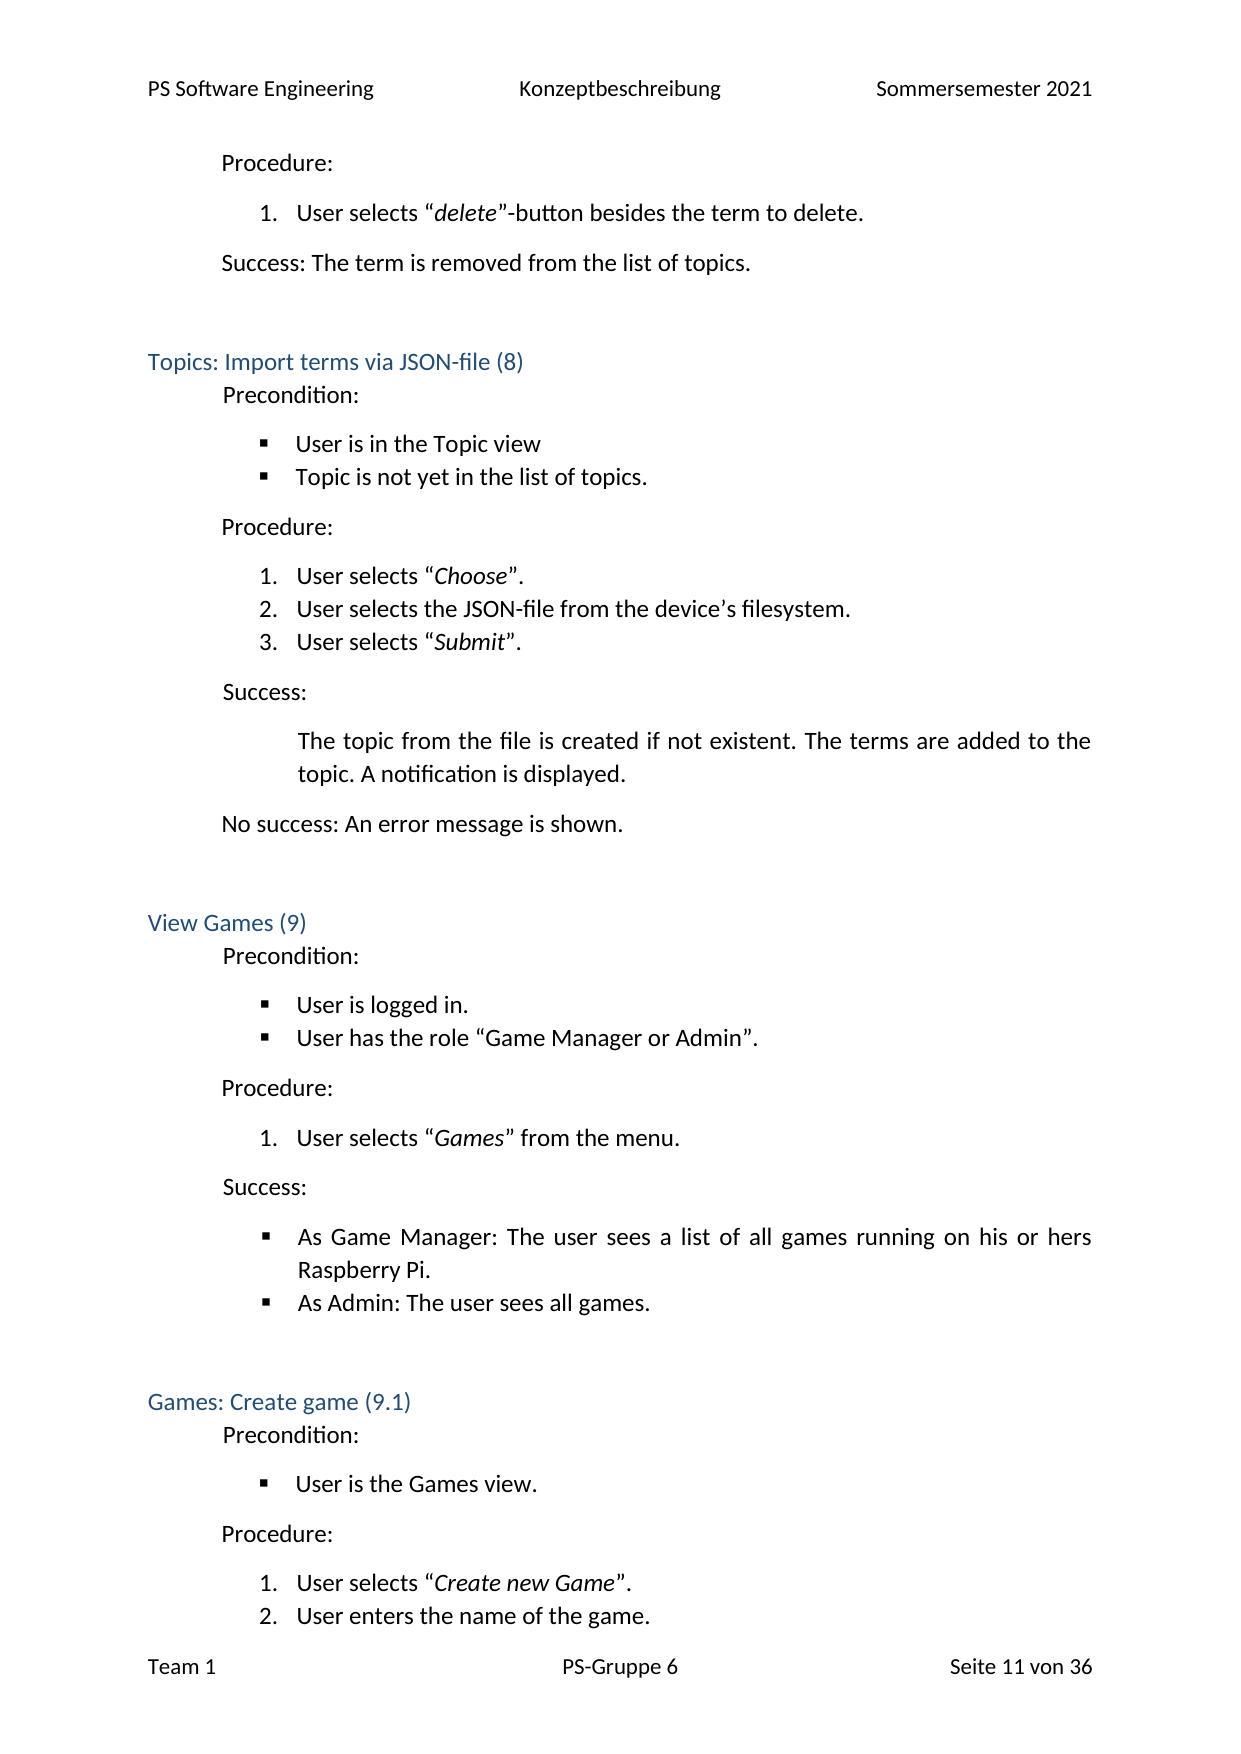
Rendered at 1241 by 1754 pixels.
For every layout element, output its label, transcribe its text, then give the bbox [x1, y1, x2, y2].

list User selects “Choose”. [259, 561, 1093, 591]
list User selects “delete”-button besides the term to delete. [259, 197, 1093, 228]
list As Game Manager: The user sees a list of all games running on his or hers Raspberry Pi. [260, 1221, 1093, 1284]
list User selects the JSON-file from the device’s filesystem. [259, 593, 1093, 624]
text Procedure: [221, 511, 1093, 541]
text Precondition: [148, 1419, 1093, 1449]
text Success: [223, 1171, 1093, 1202]
text No success: An error message is shown. [148, 808, 1093, 838]
subtitle Games: Create game (9.1) [148, 1386, 1093, 1416]
list As Admin: The user sees all games. [260, 1287, 1093, 1317]
list User selects “Games” from the menu. [259, 1122, 1093, 1152]
text Procedure: [221, 148, 1093, 178]
list User enters the name of the game. [259, 1601, 1093, 1631]
list User selects “Create new Game”. [259, 1568, 1093, 1598]
text Precondition: [148, 379, 1093, 409]
text The topic from the file is created if not existent. The terms are added to the topic. A notification is displayed. [298, 726, 1093, 789]
text Precondition: [148, 940, 1093, 971]
text Success: The term is removed from the list of topics. [148, 247, 1093, 277]
subtitle Topics: Import terms via JSON-file (8) [148, 346, 1093, 376]
list User selects “Submit”. [259, 626, 1093, 657]
text Procedure: [221, 1518, 1093, 1548]
list Topic is not yet in the list of topics. [258, 461, 1093, 492]
list User is logged in. [259, 990, 1093, 1020]
subtitle View Games (9) [148, 907, 1093, 938]
list User has the role “Game Manager or Admin”. [259, 1023, 1093, 1053]
text Success: [223, 676, 1093, 706]
list User is in the Topic view [258, 428, 1093, 459]
text Procedure: [221, 1072, 1093, 1103]
list User is the Games view. [258, 1468, 1093, 1499]
